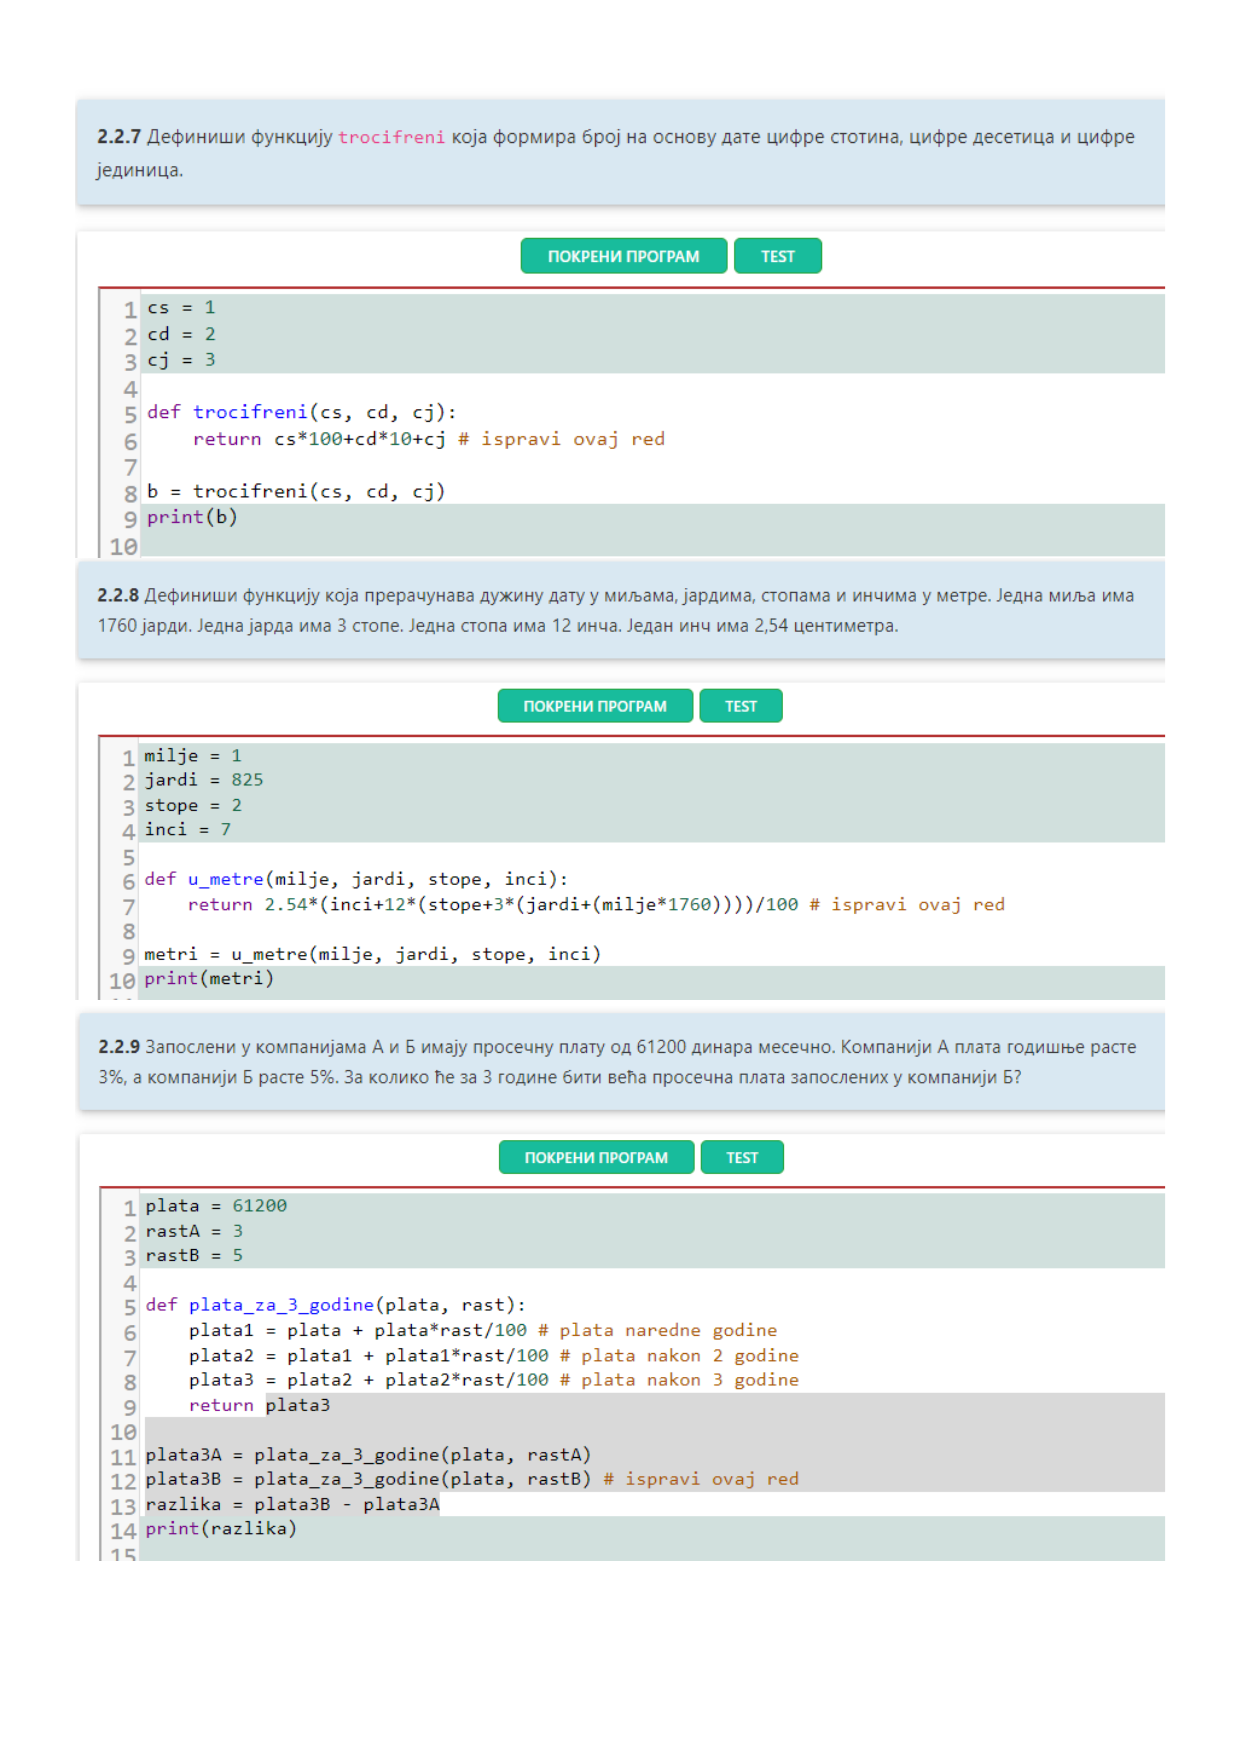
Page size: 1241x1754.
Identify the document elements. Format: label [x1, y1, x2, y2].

picture [75, 87, 1166, 1000]
picture [75, 1006, 1166, 1561]
